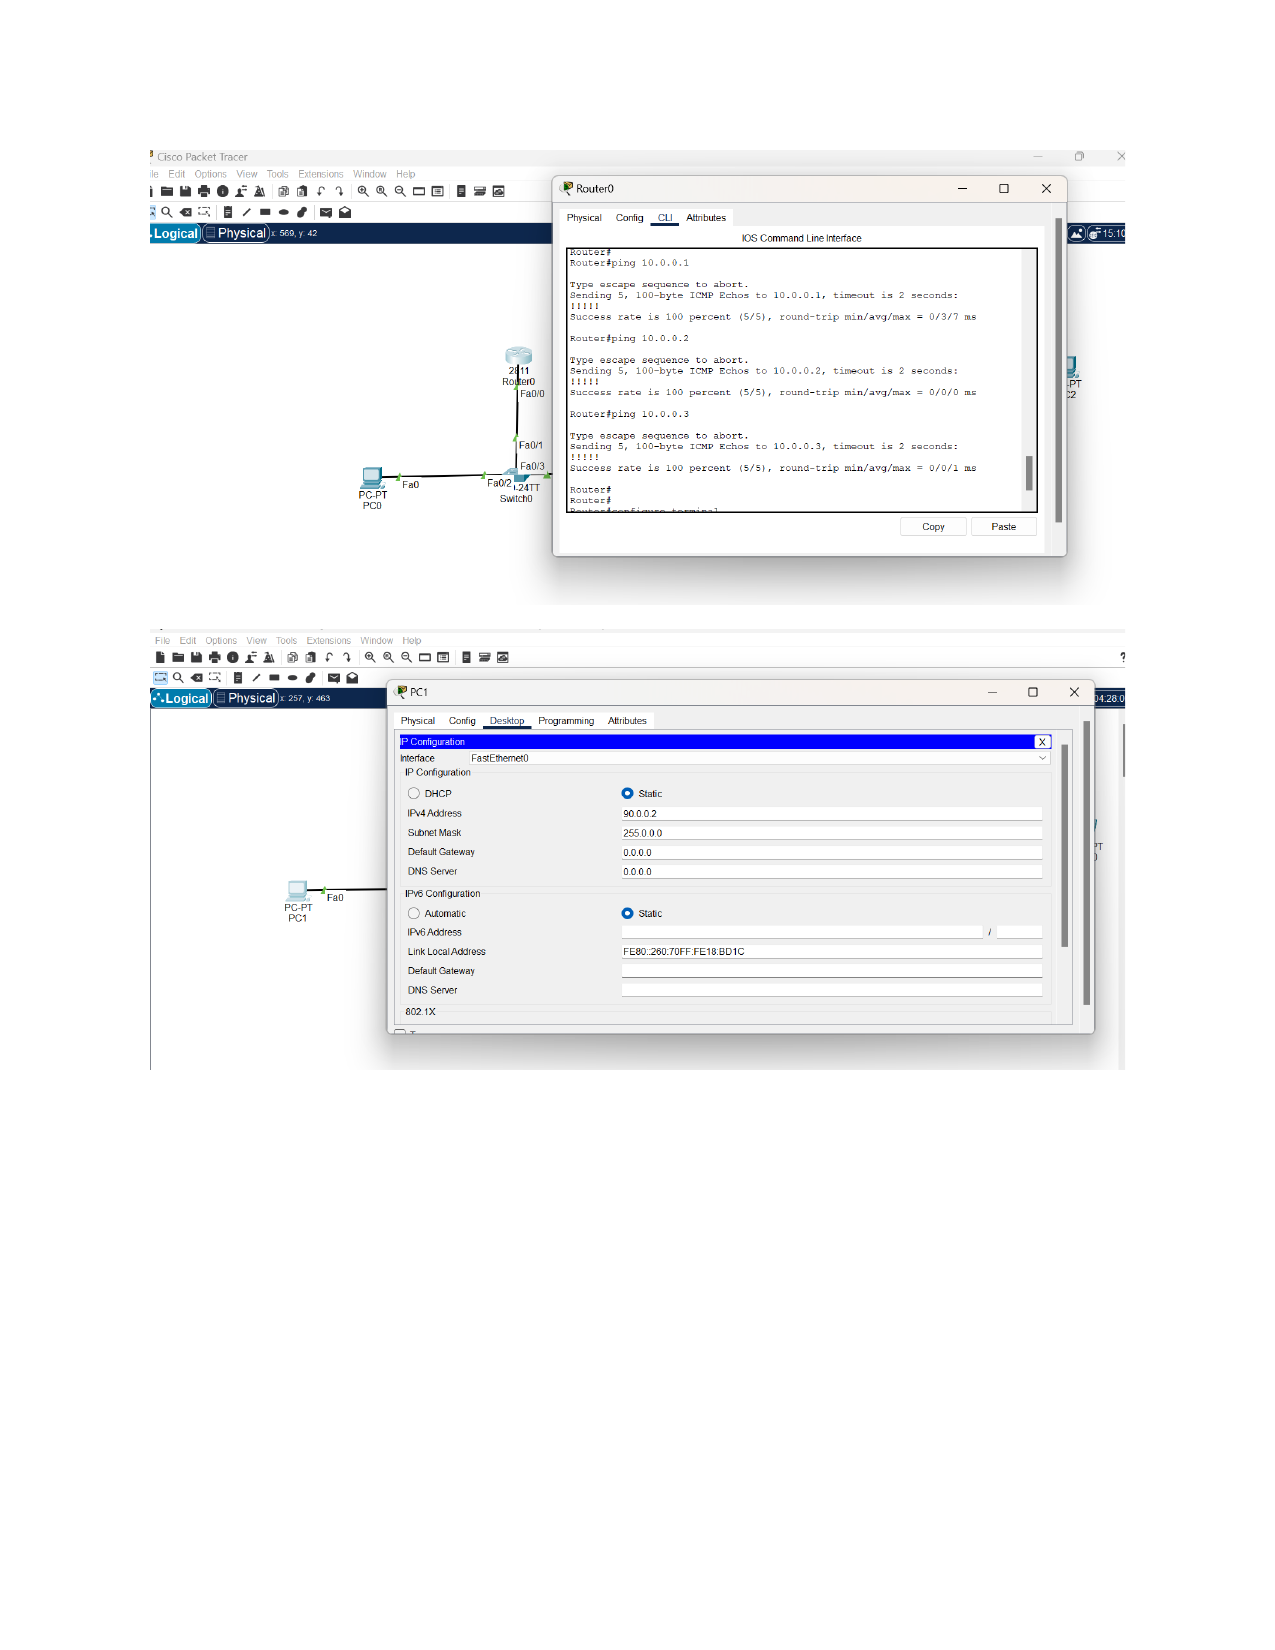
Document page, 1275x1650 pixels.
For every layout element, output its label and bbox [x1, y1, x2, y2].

picture [150, 629, 1125, 1070]
picture [150, 150, 1125, 605]
